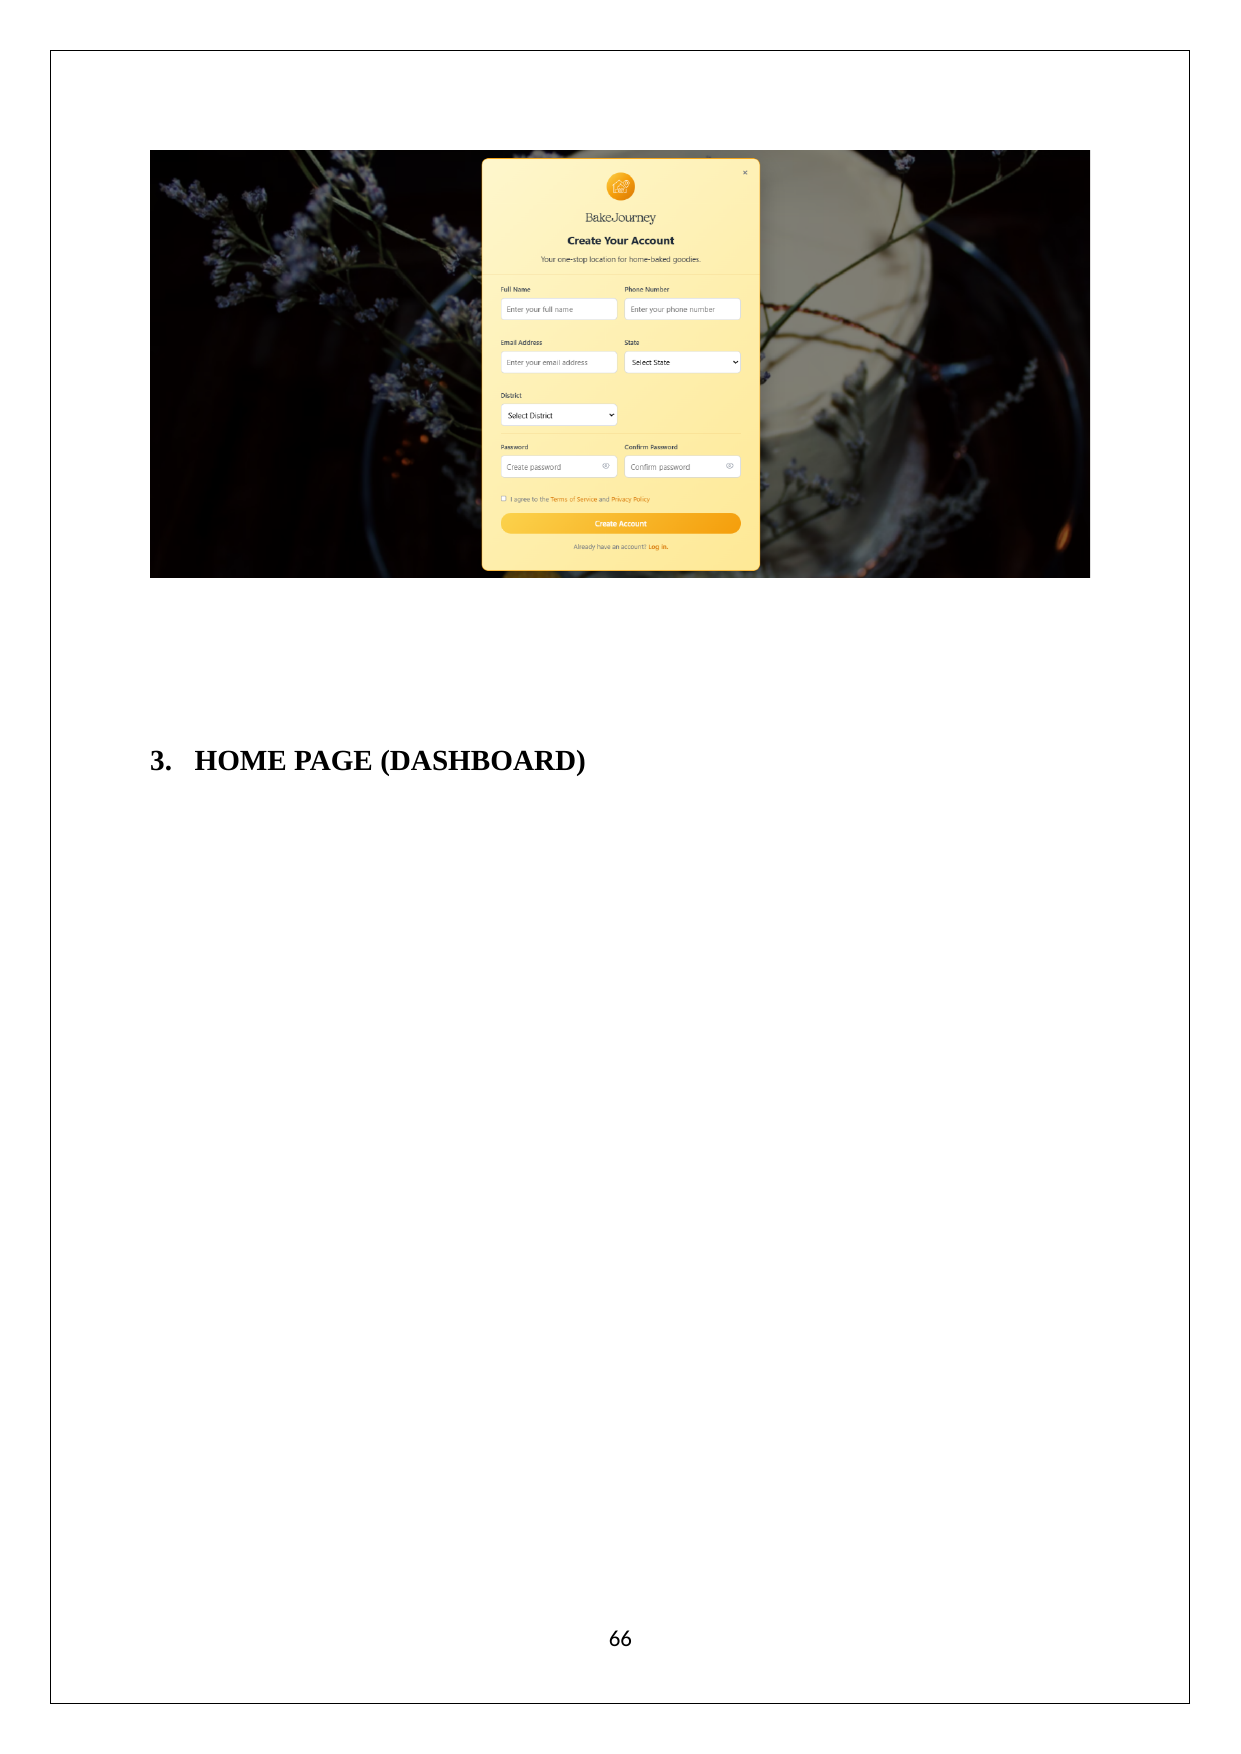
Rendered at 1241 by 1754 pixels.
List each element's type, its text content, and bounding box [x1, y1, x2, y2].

picture [150, 150, 1091, 578]
list HOME PAGE (DASHBOARD) [150, 743, 1090, 776]
